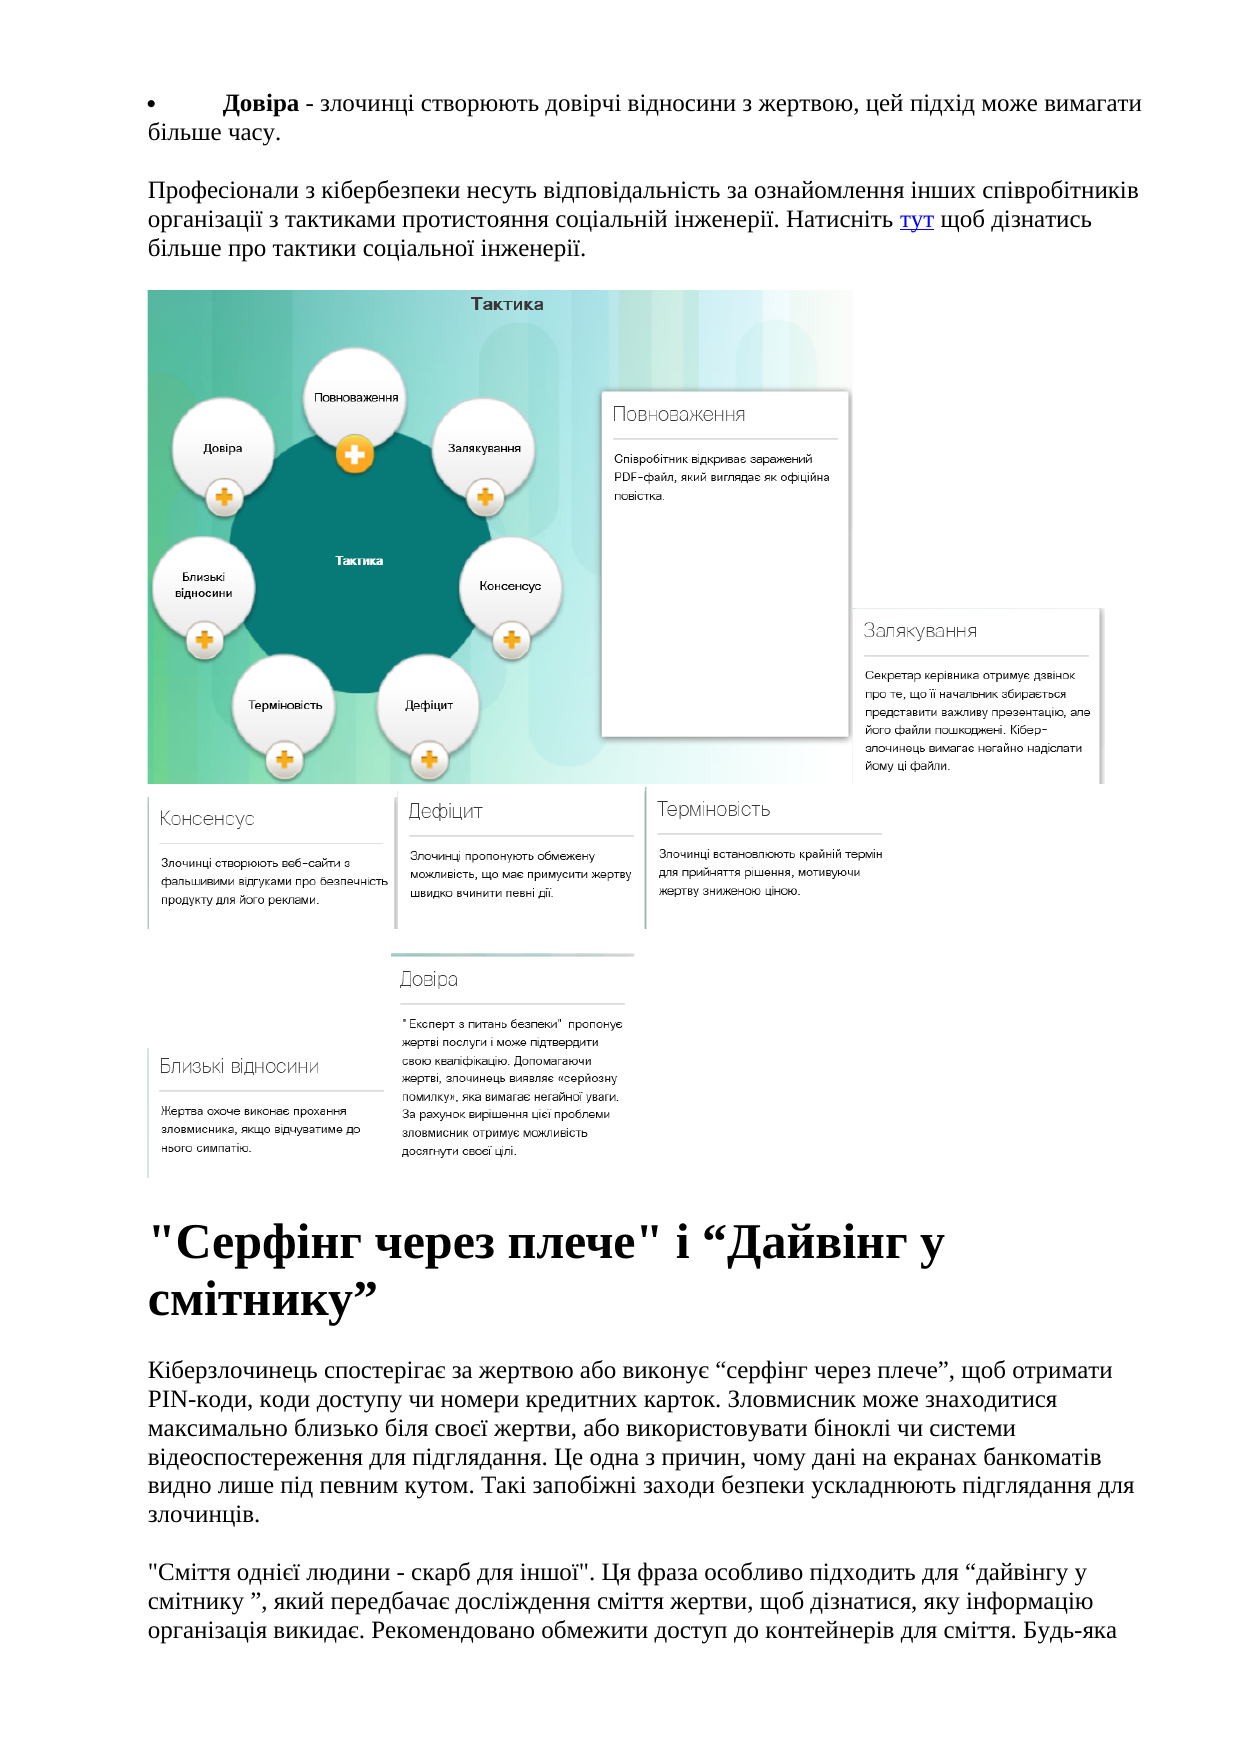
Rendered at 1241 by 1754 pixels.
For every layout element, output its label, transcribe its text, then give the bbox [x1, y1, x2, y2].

text Кіберзлочинець спостерігає за жертвою або виконує “серфінг через плече”, щоб отримати PIN-коди, коди доступу чи номери кредитних карток. Зловмисник може знаходитися максимально близько біля своєї жертви, або використовувати біноклі чи системи відеоспостереження для підглядання. Це одна з причин, чому дані на екранах банкоматів видно лише під певним кутом. Такі запобіжні заходи безпеки ускладнюють підглядання для злочинців. [148, 1356, 1152, 1528]
text Професіонали з кібербезпеки несуть відповідальність за ознайомлення інших співробітників організації з тактиками протистояння соціальній інженерії. Натисніть тут щоб дізнатись більше про тактики соціальної інженерії. [148, 175, 1152, 261]
text "Серфінг через плече" і “Дайвінг у смітнику” [148, 1211, 1152, 1326]
picture [147, 290, 1105, 784]
list Довіра - злочинці створюють довірчі відносини з жертвою, цей підхід може вимагати більше часу. [148, 88, 1152, 146]
picture [147, 953, 635, 1178]
picture [147, 787, 890, 929]
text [148, 1557, 1152, 1643]
